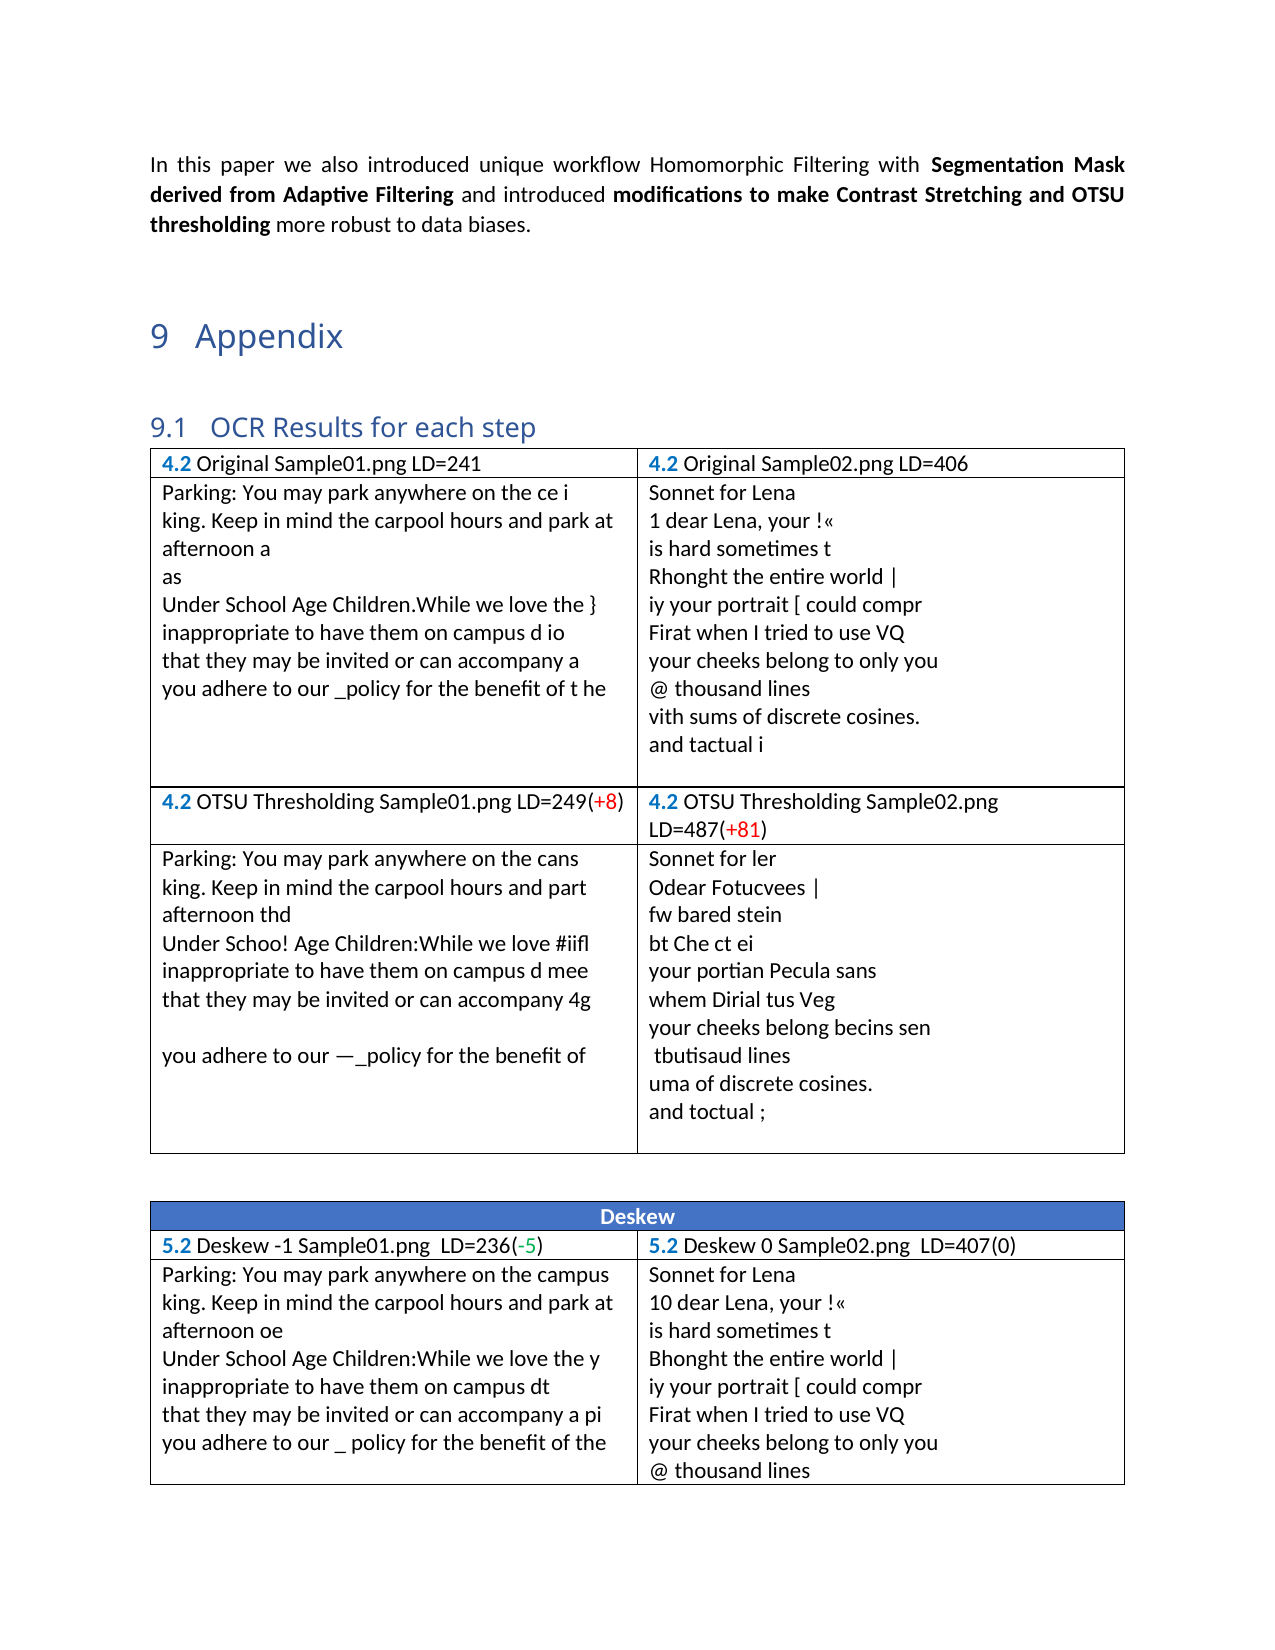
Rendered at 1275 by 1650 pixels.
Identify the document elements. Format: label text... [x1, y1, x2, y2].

table_cell Parking: You may park anywhere on the cans king. Keep in mind the carpool hours and part afternoon thd Under Schoo! Age Children:While we love #iifl inappropriate to have them on campus d mee that they may be invited or can accompany 4g you adhere to our —_policy for the benefit of [151, 845, 637, 1153]
table_cell Parking: You may park anywhere on the ce i king. Keep in mind the carpool hours and park at afternoon a as Under School Age Children.While we love the } inappropriate to have them on campus d io that they may be invited or can accompany a you adhere to our _policy for the benefit of t he [151, 478, 637, 786]
subtitle Appendix [150, 312, 1125, 358]
table_header 4.2 Original Sample02.png LD=406 [638, 449, 1124, 477]
table_cell 4.2 OTSU Thresholding Sample01.png LD=249(+8) [151, 788, 637, 843]
text In this paper we also introduced unique workflow Homomorphic Filtering with Segmentation Mask derived from Adaptive Filtering and introduced modifications to make Contrast Stretching and OTSU thresholding more robust to data biases. [150, 150, 1125, 238]
table_cell Sonnet for Lena 1 dear Lena, your !« is hard sometimes t Rhonght the entire world | iy your portrait [ could compr Firat when I tried to use VQ your cheeks belong to only you @ thousand lines vith sums of discrete cosines. and tactual i [638, 478, 1124, 786]
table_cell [151, 1260, 637, 1484]
table_header 4.2 Original Sample01.png LD=241 [151, 449, 637, 477]
table_cell 4.2 OTSU Thresholding Sample02.png LD=487(+81) [638, 788, 1124, 843]
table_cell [638, 1260, 1124, 1484]
subtitle OCR Results for each step [150, 408, 1125, 445]
table_cell 5.2 Deskew 0 Sample02.png LD=407(0) [638, 1231, 1124, 1259]
table_header Deskew [151, 1202, 1124, 1230]
table_cell 5.2 Deskew -1 Sample01.png LD=236(-5) [151, 1231, 637, 1259]
table_cell Sonnet for ler Odear Fotucvees | fw bared stein bt Che ct ei your portian Pecula sans whem Dirial tus Veg your cheeks belong becins sen tbutisaud lines uma of discrete cosines. and toctual ; [638, 845, 1124, 1153]
